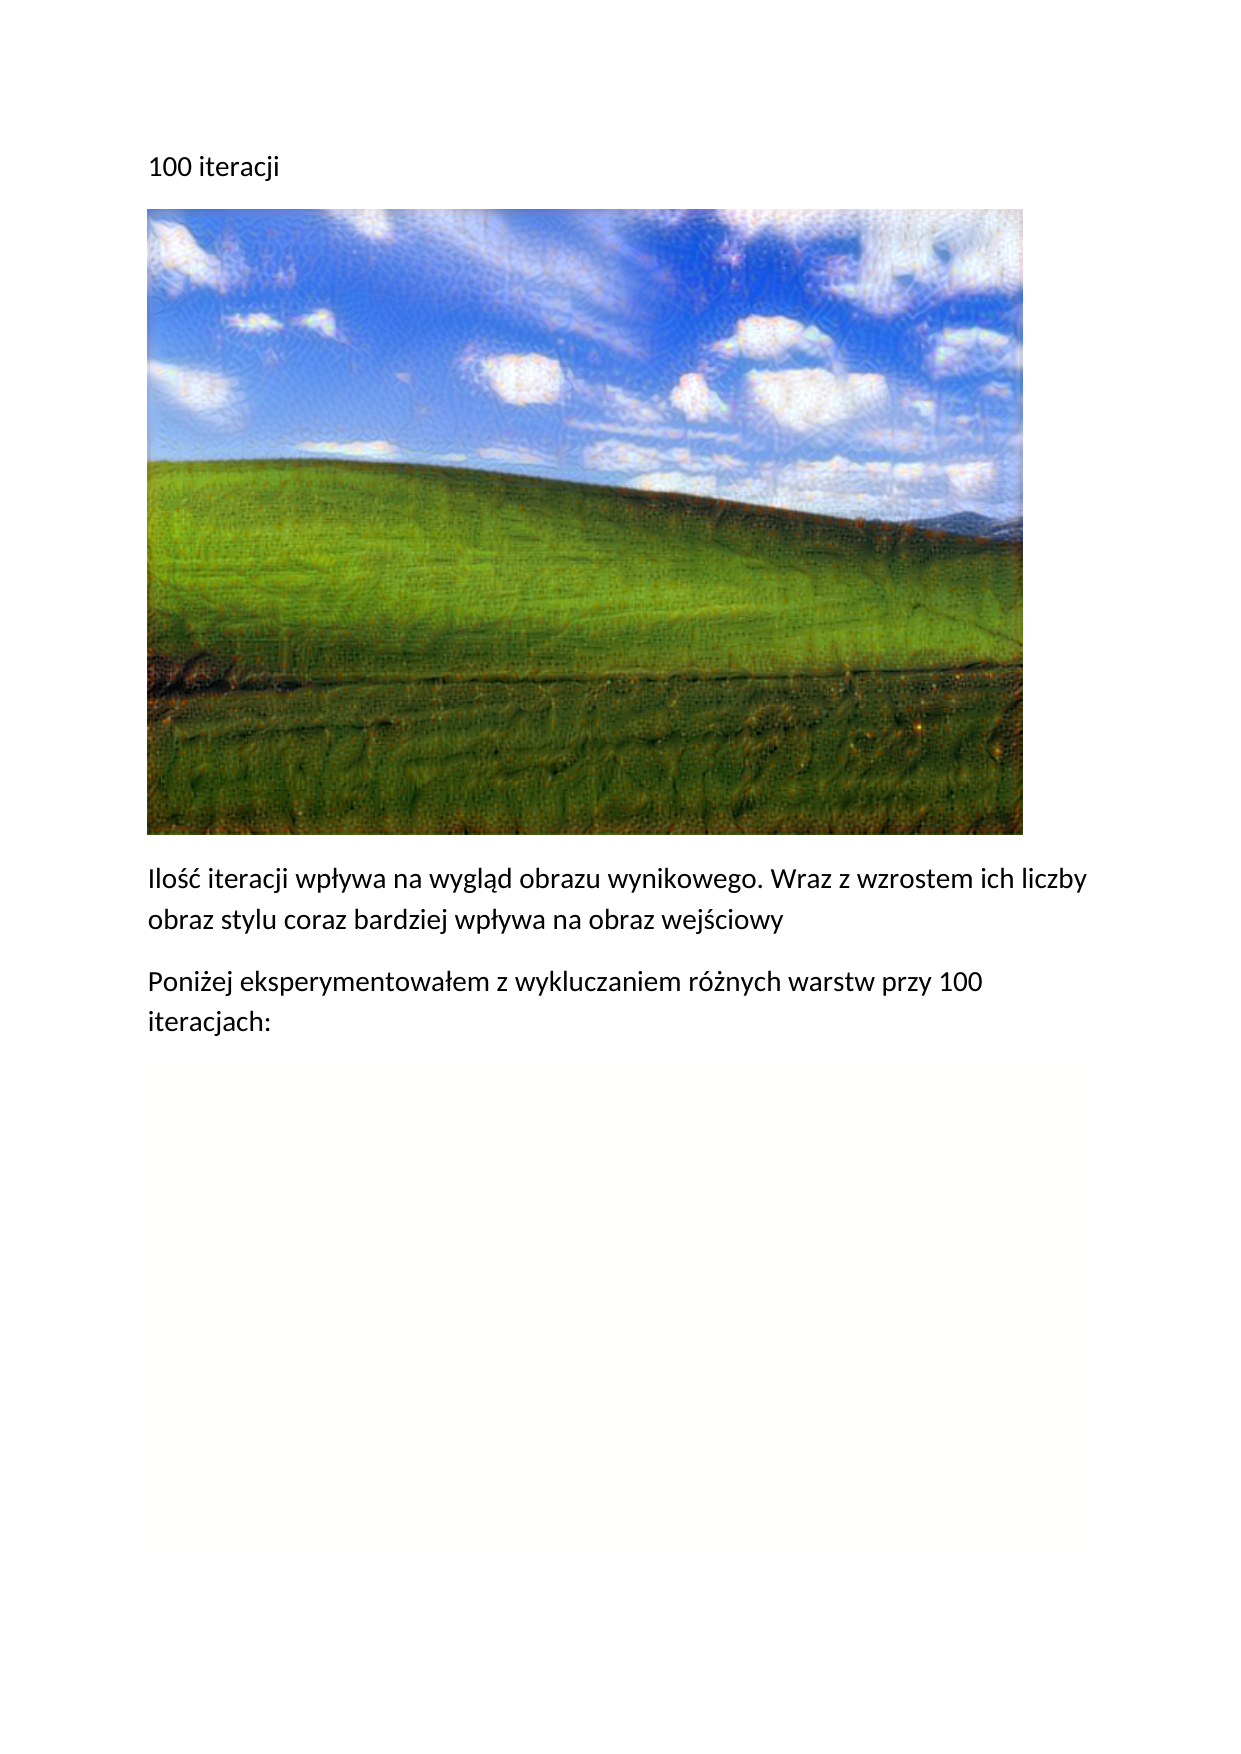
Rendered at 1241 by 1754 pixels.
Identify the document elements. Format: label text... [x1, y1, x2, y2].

picture [147, 209, 1023, 835]
text 100 iteracji [148, 148, 1093, 183]
text Ilość iteracji wpływa na wygląd obrazu wynikowego. Wraz z wzrostem ich liczby obraz stylu coraz bardziej wpływa na obraz wejściowy [148, 860, 1093, 936]
text Poniżej eksperymentowałem z wykluczaniem różnych warstw przy 100 iteracjach: [148, 963, 1093, 1039]
